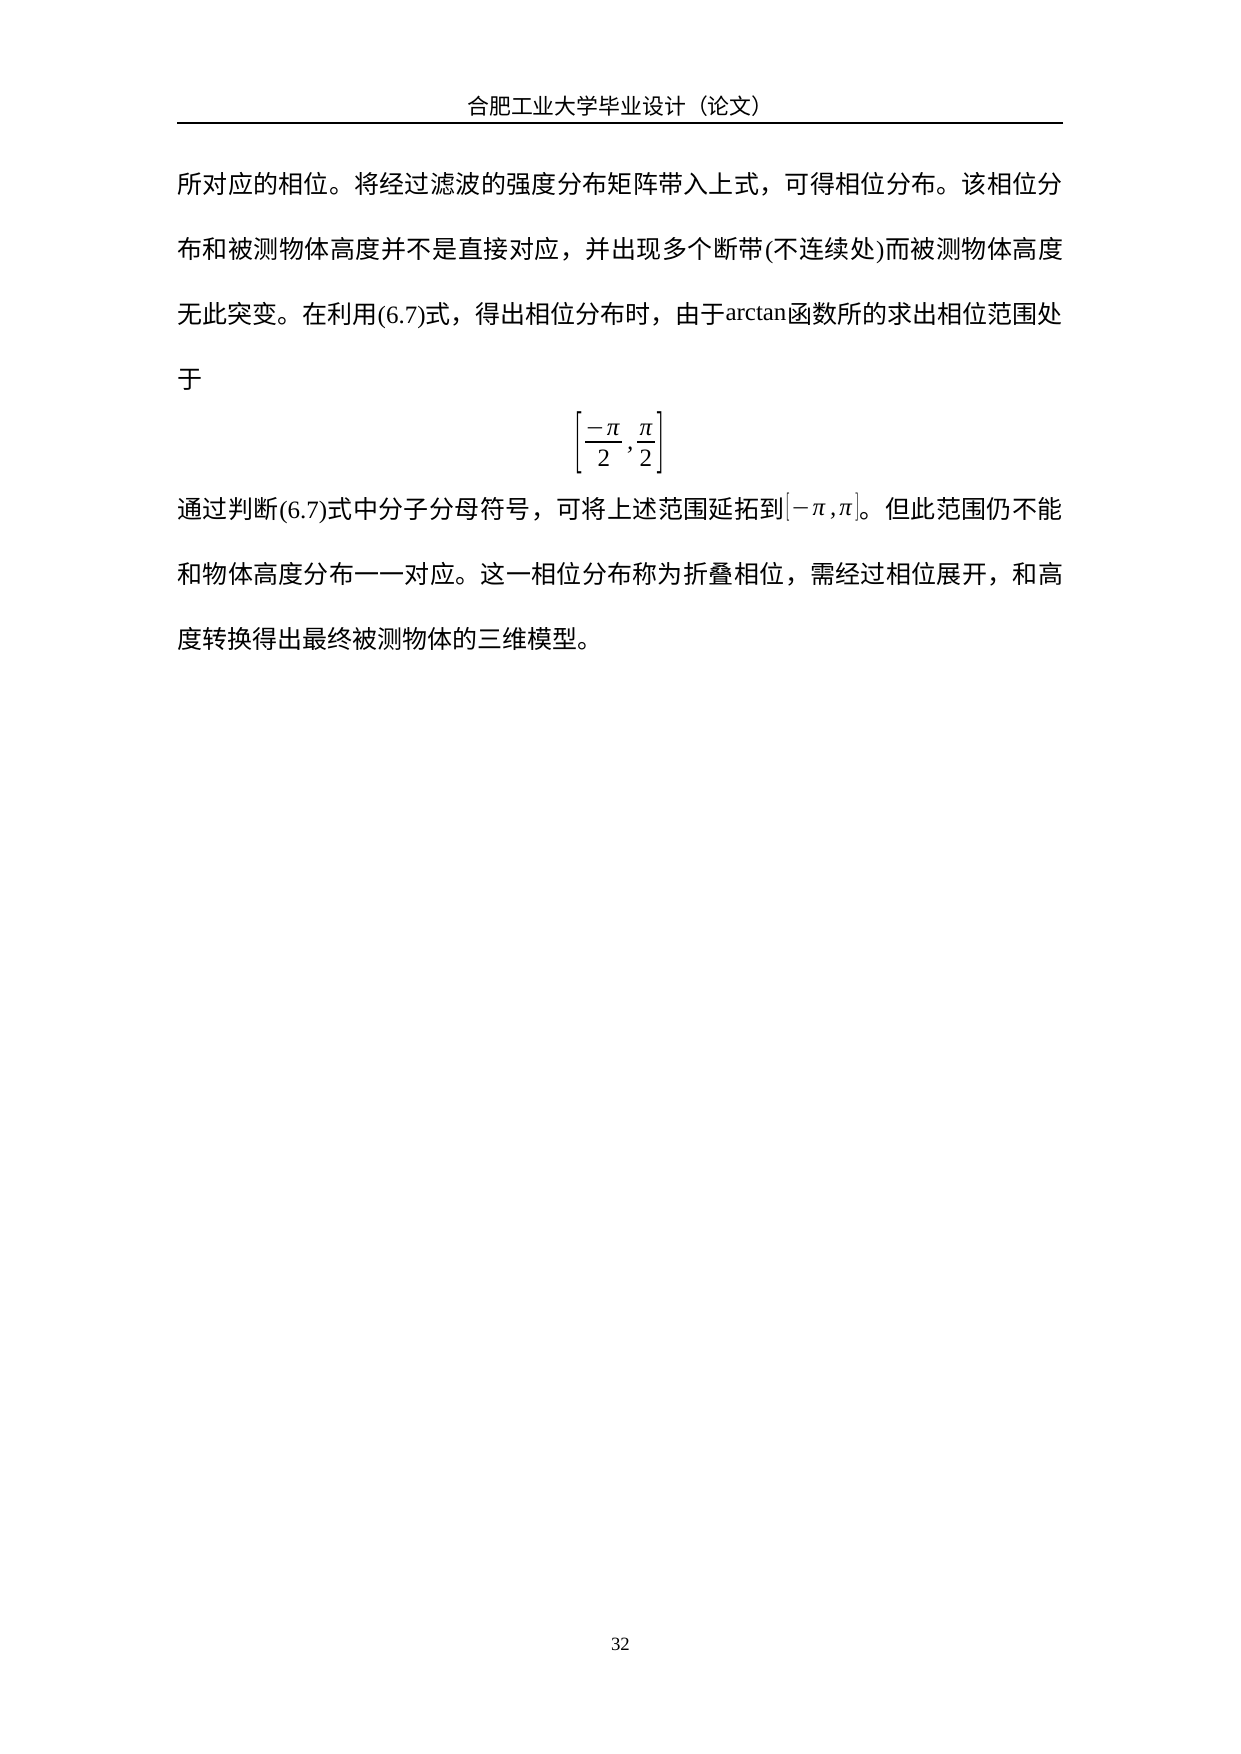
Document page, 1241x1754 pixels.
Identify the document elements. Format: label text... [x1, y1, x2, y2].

text 该公式是莫尔三维测量外差法求相位分布的方法[17, 19]。其中为平移一个像素，所对应的相位。将经过滤波的强度分布矩阵带入上式，可得相位分布。该相位分布和被测物体高度并不是直接对应，并出现多个断带(不连续处)而被测物体高度无此突变。在利用(6.7)式，得出相位分布时，由于函数所的求出相位范围处于 [177, 150, 1063, 410]
text 通过判断(6.7)式中分子分母符号，可将上述范围延拓到。但此范围仍不能和物体高度分布一一对应。这一相位分布称为折叠相位，需经过相位展开，和高度转换得出最终被测物体的三维模型。 [177, 475, 1063, 670]
